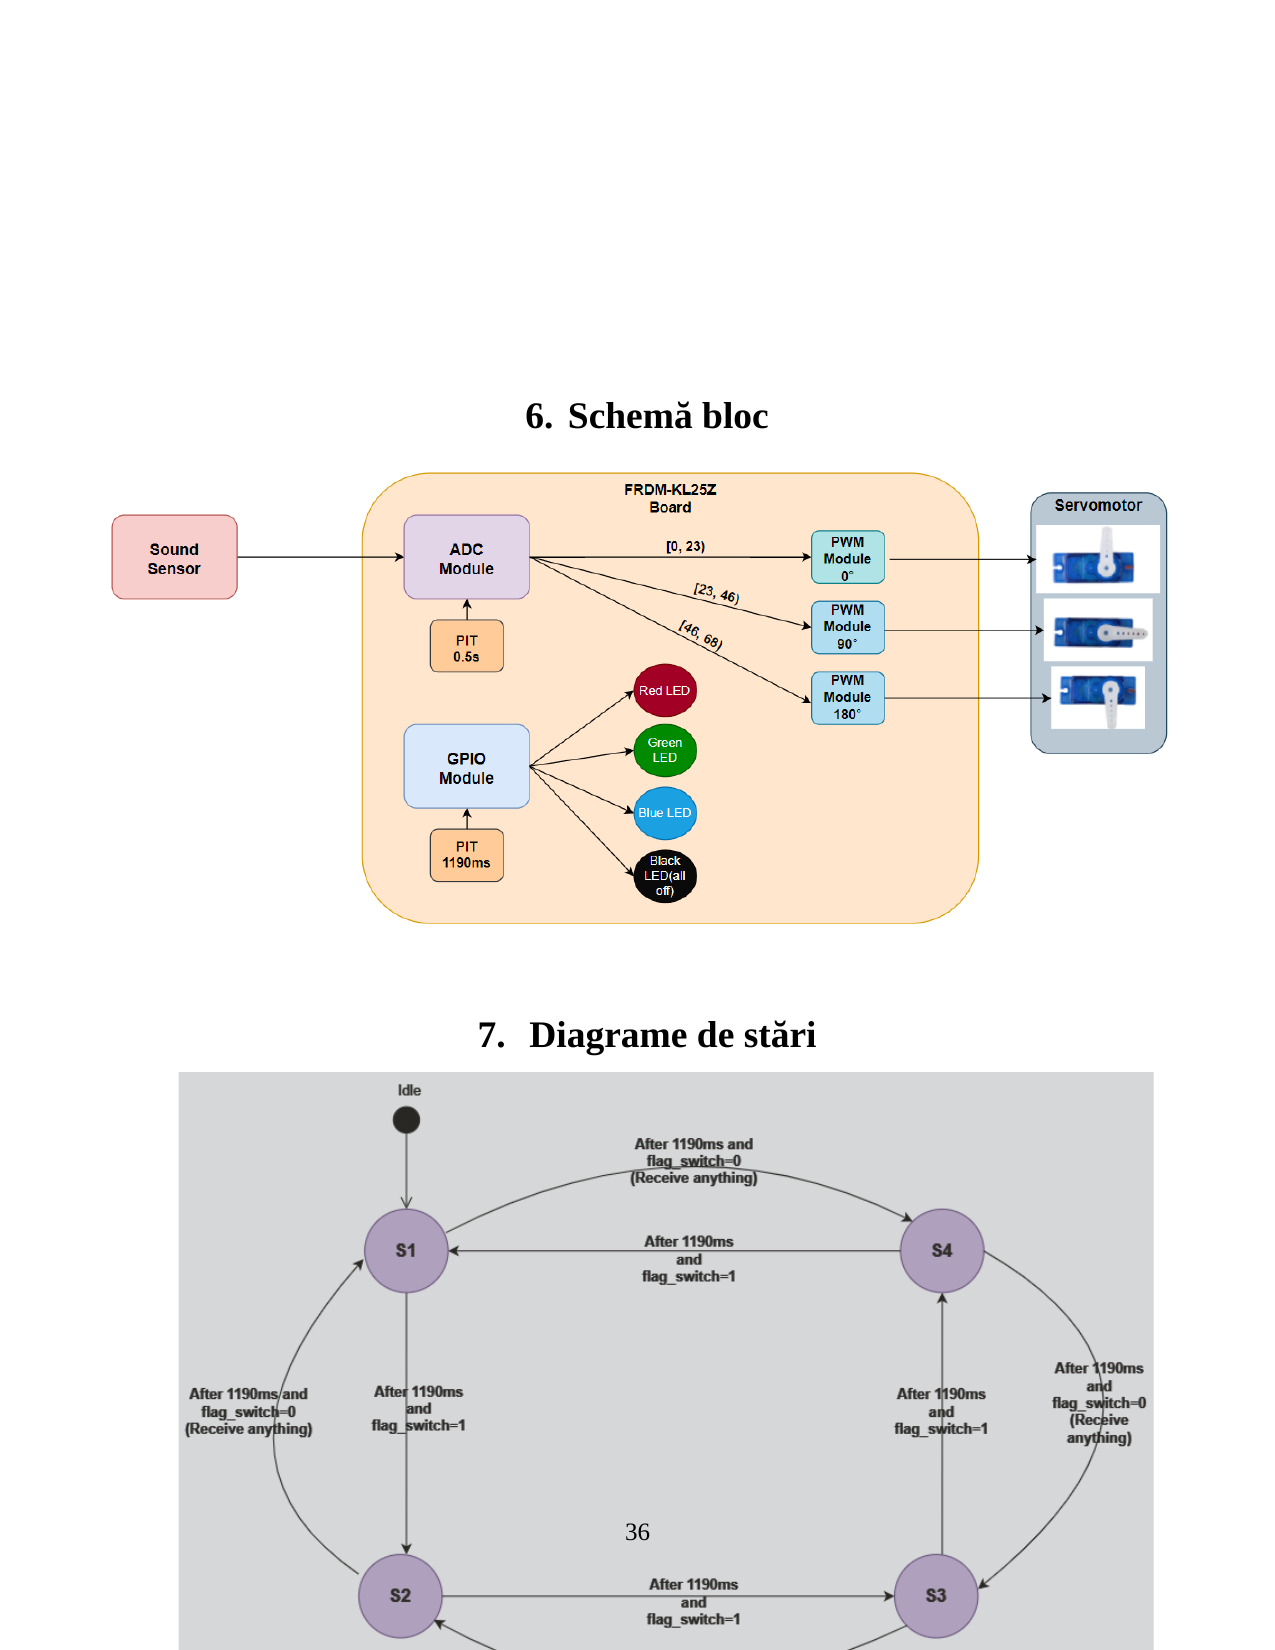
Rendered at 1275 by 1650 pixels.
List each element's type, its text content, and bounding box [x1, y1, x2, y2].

picture [108, 435, 1189, 934]
subtitle Schemă bloc [169, 394, 1125, 437]
picture [178, 1072, 1154, 1650]
subtitle Diagrame de stări [169, 1013, 1125, 1056]
